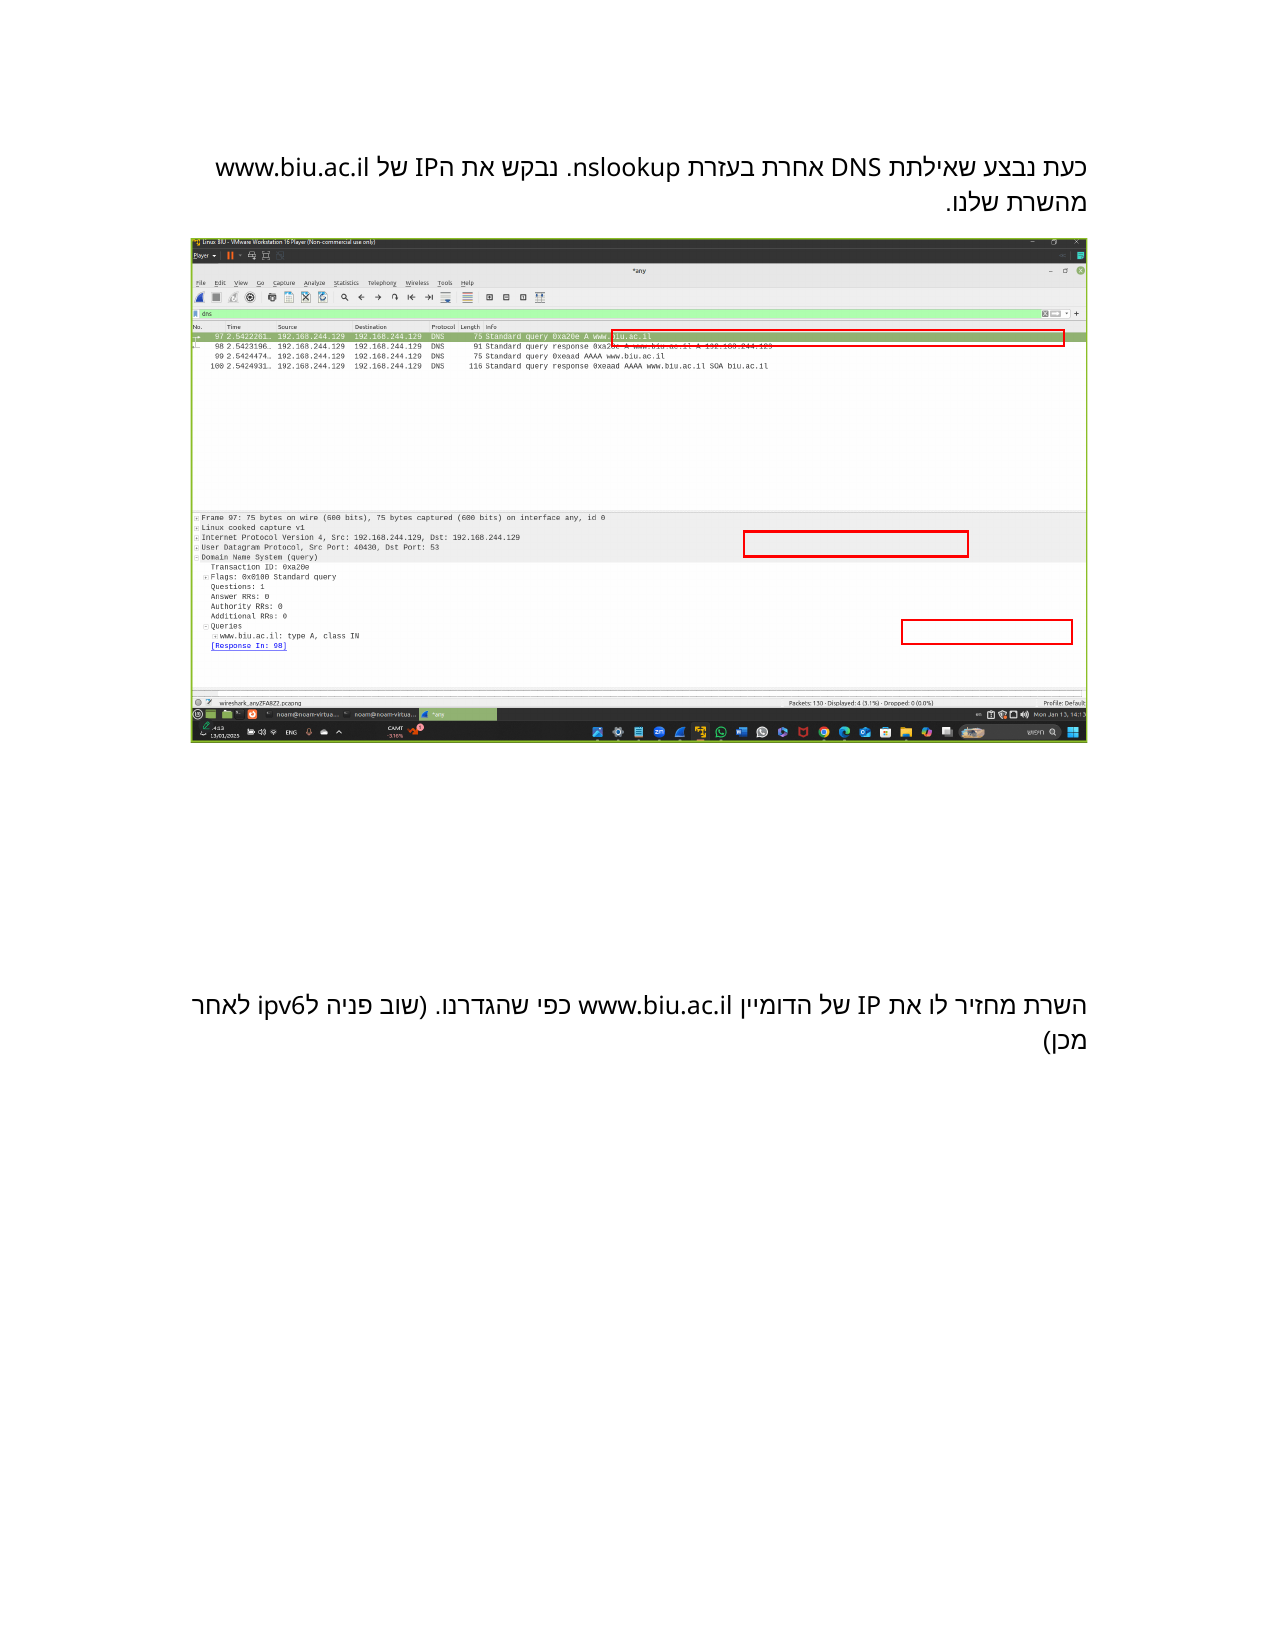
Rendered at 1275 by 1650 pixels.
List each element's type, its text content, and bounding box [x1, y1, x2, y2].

picture [190, 238, 1088, 743]
text השרת מחזיר לו את IP של הדומיין www.biu.ac.il כפי שהגדרנו. (שוב פניה לipv6 לאחר מכן) [187, 987, 1087, 1054]
text כעת נבצע שאילתת DNS אחרת בעזרת nslookup. נבקש את הIP של www.biu.ac.il מהשרת שלנו. [187, 150, 1087, 217]
